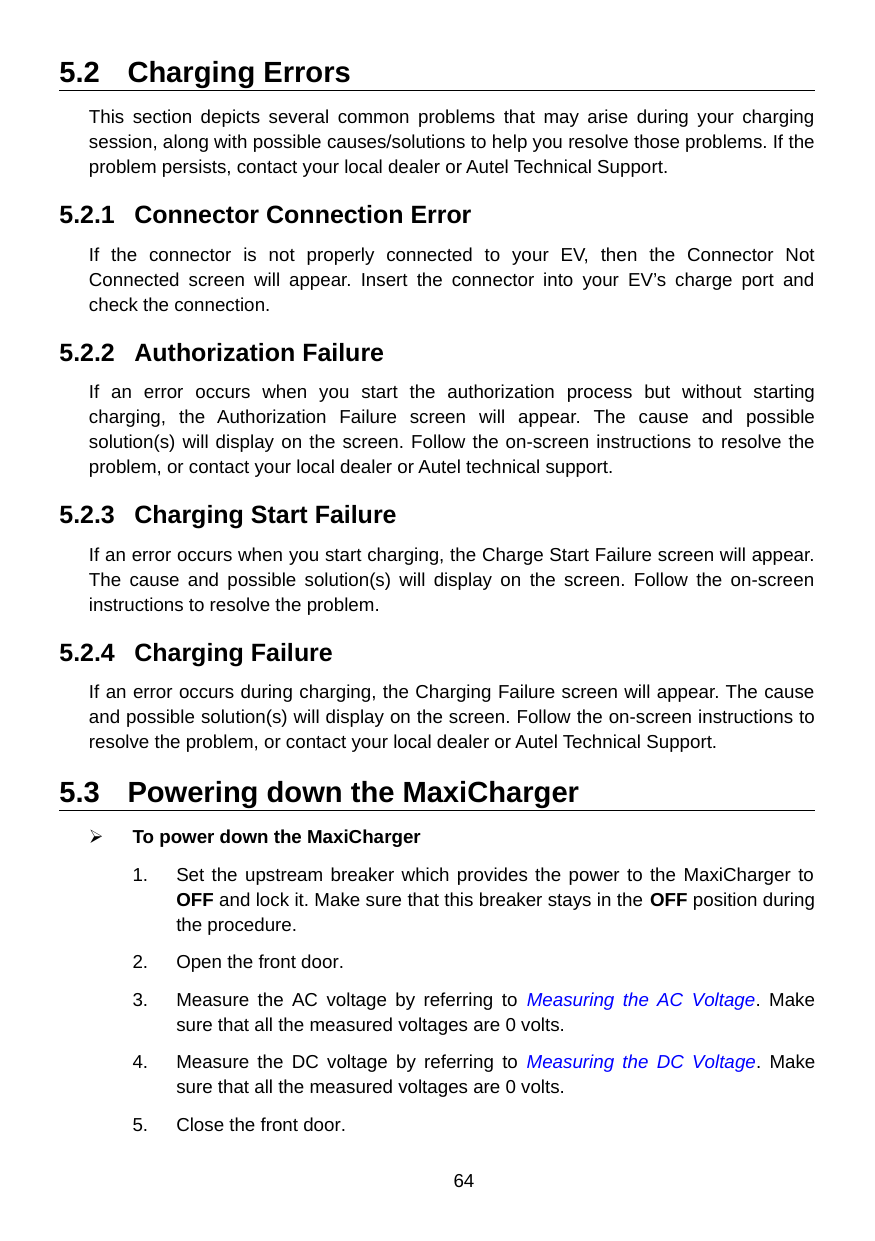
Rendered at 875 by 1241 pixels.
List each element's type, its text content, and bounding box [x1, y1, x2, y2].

list Set the upstream breaker which provides the power to the MaxiCharger to OFF and lock it. Make sure that this breaker stays in the OFF position during the procedure. [132, 861, 815, 936]
subtitle Authorization Failure [59, 341, 815, 366]
list Measure the AC voltage by referring to Measuring the AC Voltage. Make sure that all the measured voltages are 0 volts. [132, 986, 815, 1036]
list Measure the DC voltage by referring to Measuring the DC Voltage. Make sure that all the measured voltages are 0 volts. [132, 1049, 815, 1099]
subtitle Charging Start Failure [59, 504, 815, 529]
list Open the front door. [132, 949, 815, 974]
text To power down the MaxiCharger [89, 824, 815, 849]
text If an error occurs when you start the authorization process but without starting charging, the Authorization Failure screen will appear. The cause and possible solution(s) will display on the screen. Follow the on-screen instructions to resolve the problem, or contact your local dealer or Autel technical support. [89, 379, 815, 479]
text If an error occurs when you start charging, the Charge Start Failure screen will appear. The cause and possible solution(s) will display on the screen. Follow the on-screen instructions to resolve the problem. [89, 541, 815, 616]
subtitle Connector Connection Error [59, 204, 815, 229]
subtitle Powering down the MaxiCharger [59, 779, 815, 810]
text This section depicts several common problems that may arise during your charging session, along with possible causes/solutions to help you resolve those problems. If the problem persists, contact your local dealer or Autel Technical Support. [89, 104, 815, 179]
text If an error occurs during charging, the Charging Failure screen will appear. The cause and possible solution(s) will display on the screen. Follow the on-screen instructions to resolve the problem, or contact your local dealer or Autel Technical Support. [89, 679, 815, 754]
text If the connector is not properly connected to your EV, then the Connector Not Connected screen will appear. Insert the connector into your EV’s charge port and check the connection. [89, 241, 815, 316]
subtitle Charging Failure [59, 641, 815, 666]
list Close the front door. [132, 1111, 815, 1136]
subtitle Charging Errors [59, 59, 815, 90]
